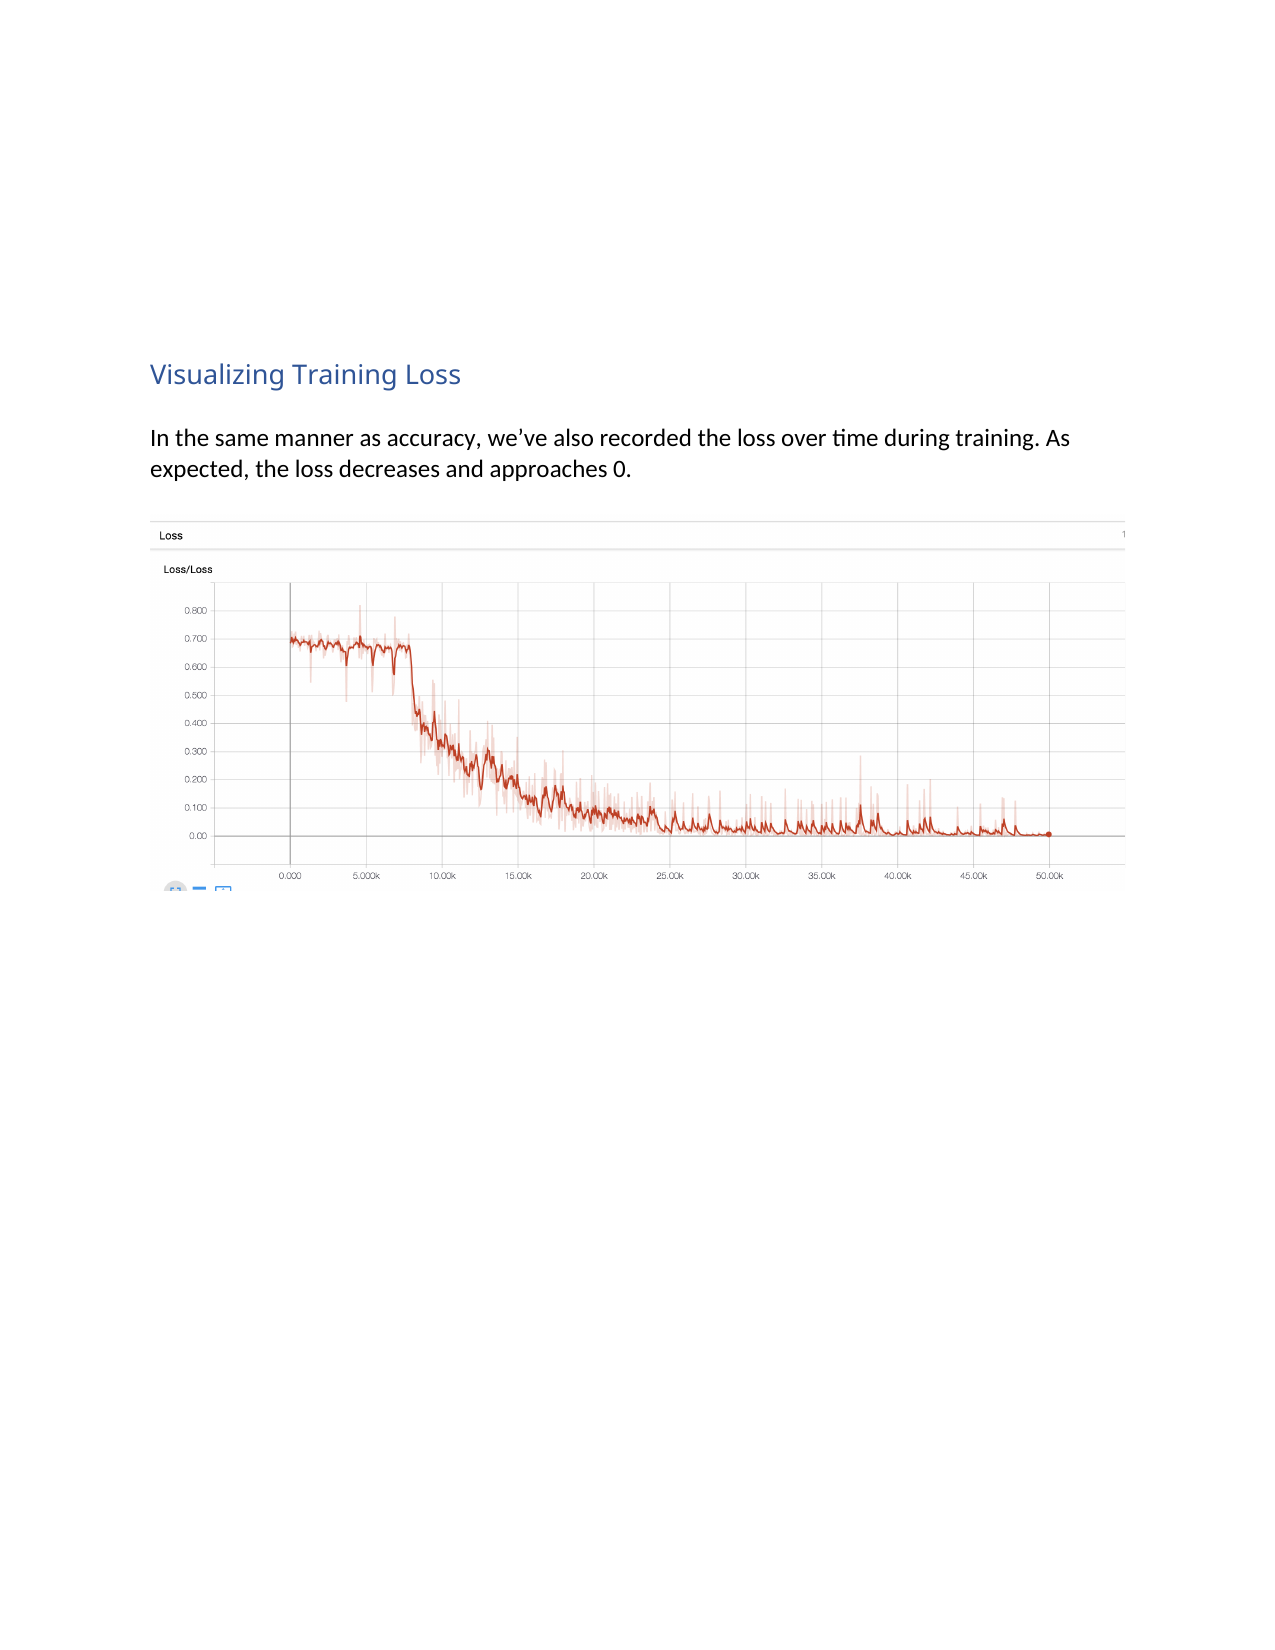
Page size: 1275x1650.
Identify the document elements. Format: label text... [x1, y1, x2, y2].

picture [150, 514, 1125, 891]
subtitle Visualizing Training Loss [150, 355, 1125, 392]
text In the same manner as accuracy, we’ve also recorded the loss over time during training. As expected, the loss decreases and approaches 0. [150, 423, 1125, 484]
